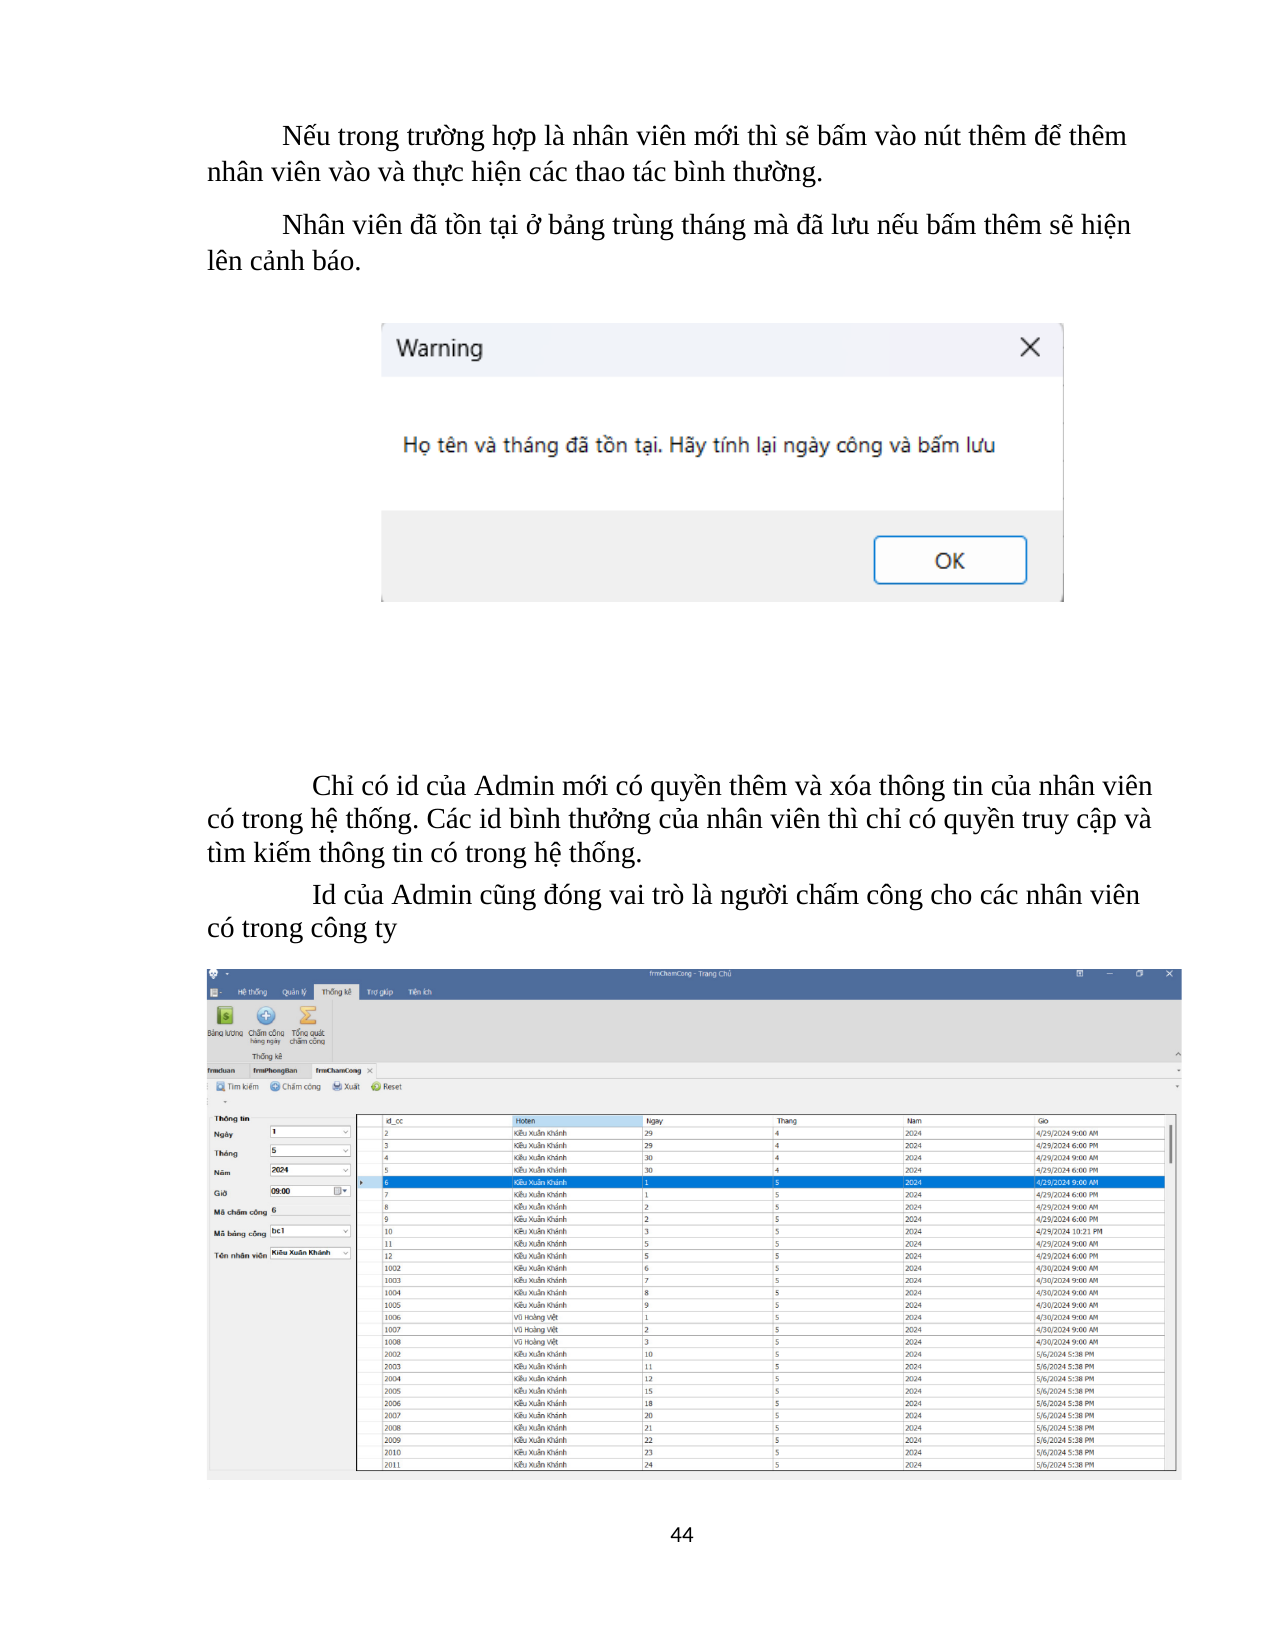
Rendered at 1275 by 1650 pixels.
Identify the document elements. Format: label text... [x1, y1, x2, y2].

picture [206, 969, 1182, 1480]
text Chỉ có id của Admin mới có quyền thêm và xóa thông tin của nhân viên có trong hệ thống. Các id bình thưởng của nhân viên thì chỉ có quyền truy cập và tìm kiếm thông tin có trong hệ thống. [207, 768, 1157, 868]
text Nhân viên đã tồn tại ở bảng trùng tháng mà đã lưu nếu bấm thêm sẽ hiện lên cảnh báo. [207, 207, 1157, 277]
picture [381, 323, 1064, 602]
text Nếu trong trường hợp là nhân viên mới thì sẽ bấm vào nút thêm để thêm nhân viên vào và thực hiện các thao tác bình thường. [207, 118, 1157, 188]
text Id của Admin cũng đóng vai trò là người chấm công cho các nhân viên có trong công ty [207, 877, 1157, 944]
